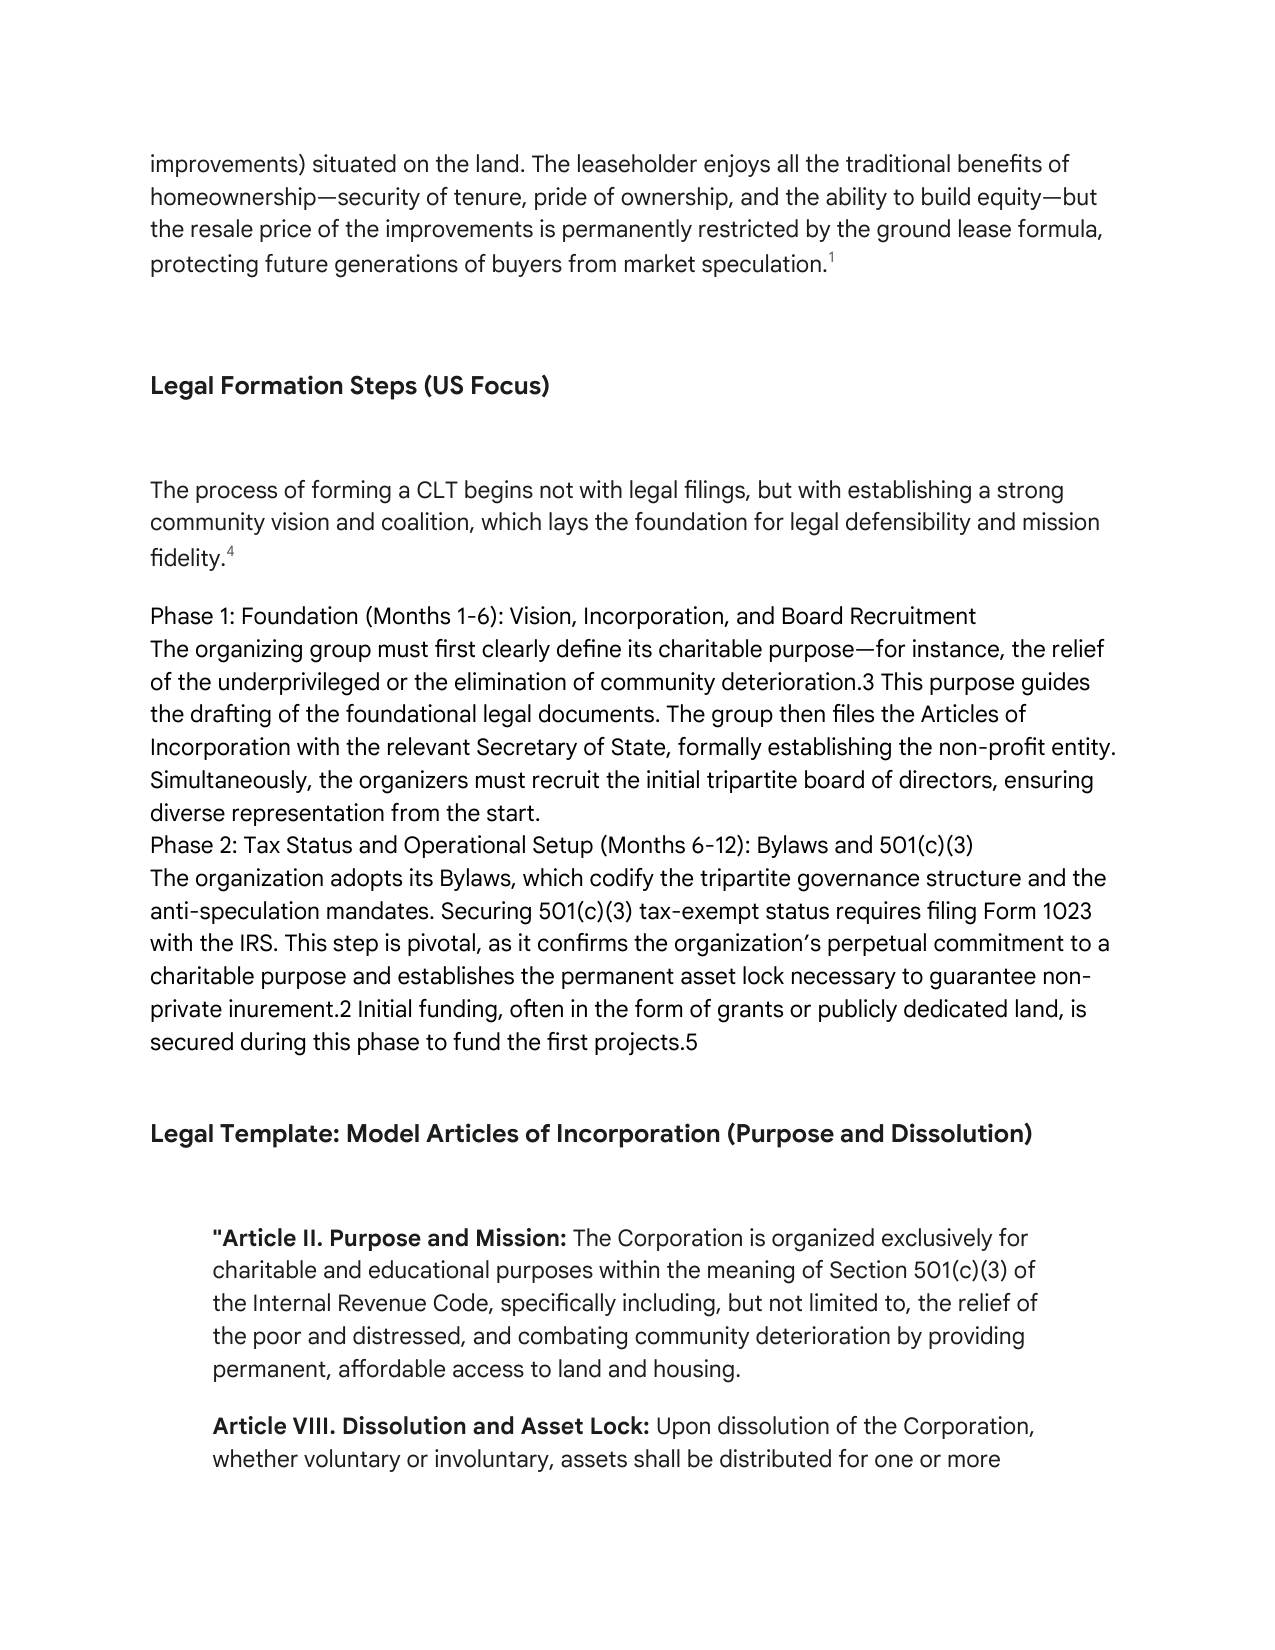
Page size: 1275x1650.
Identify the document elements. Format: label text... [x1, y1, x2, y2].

subtitle Legal Formation Steps (US Focus) [150, 370, 1125, 401]
subtitle Legal Template: Model Articles of Incorporation (Purpose and Dissolution) [150, 1118, 1125, 1149]
text "Article II. Purpose and Mission: The Corporation is organized exclusively for charitable and educational purposes within the meaning of Section 501(c)(3) of the Internal Revenue Code, specifically including, but not limited to, the relief of the poor and distressed, and combating community deterioration by providing permanent, affordable access to land and housing. [212, 1224, 1062, 1384]
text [212, 1413, 1062, 1474]
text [150, 150, 1125, 280]
text Phase 1: Foundation (Months 1-6): Vision, Incorporation, and Board Recruitment [150, 602, 1125, 631]
text The organizing group must first clearly define its charitable purpose—for instance, the relief of the underprivileged or the elimination of community deterioration.3 This purpose guides the drafting of the foundational legal documents. The group then files the Articles of Incorporation with the relevant Secretary of State, formally establishing the non-profit entity. Simultaneously, the organizers must recruit the initial tripartite board of directors, ensuring diverse representation from the start. [150, 635, 1125, 827]
text The organization adopts its Bylaws, which codify the tripartite governance structure and the anti-speculation mandates. Securing 501(c)(3) tax-exempt status requires filing Form 1023 with the IRS. This step is pivotal, as it confirms the organization’s perpetual commitment to a charitable purpose and establishes the permanent asset lock necessary to guarantee non-private inurement.2 Initial funding, often in the form of grants or publicly dedicated land, is secured during this phase to fund the first projects.5 [150, 864, 1125, 1056]
text The process of forming a CLT begins not with legal filings, but with establishing a strong community vision and coalition, which lays the foundation for legal defensibility and mission fidelity.4 [150, 476, 1125, 573]
text Phase 2: Tax Status and Operational Setup (Months 6-12): Bylaws and 501(c)(3) [150, 831, 1125, 860]
